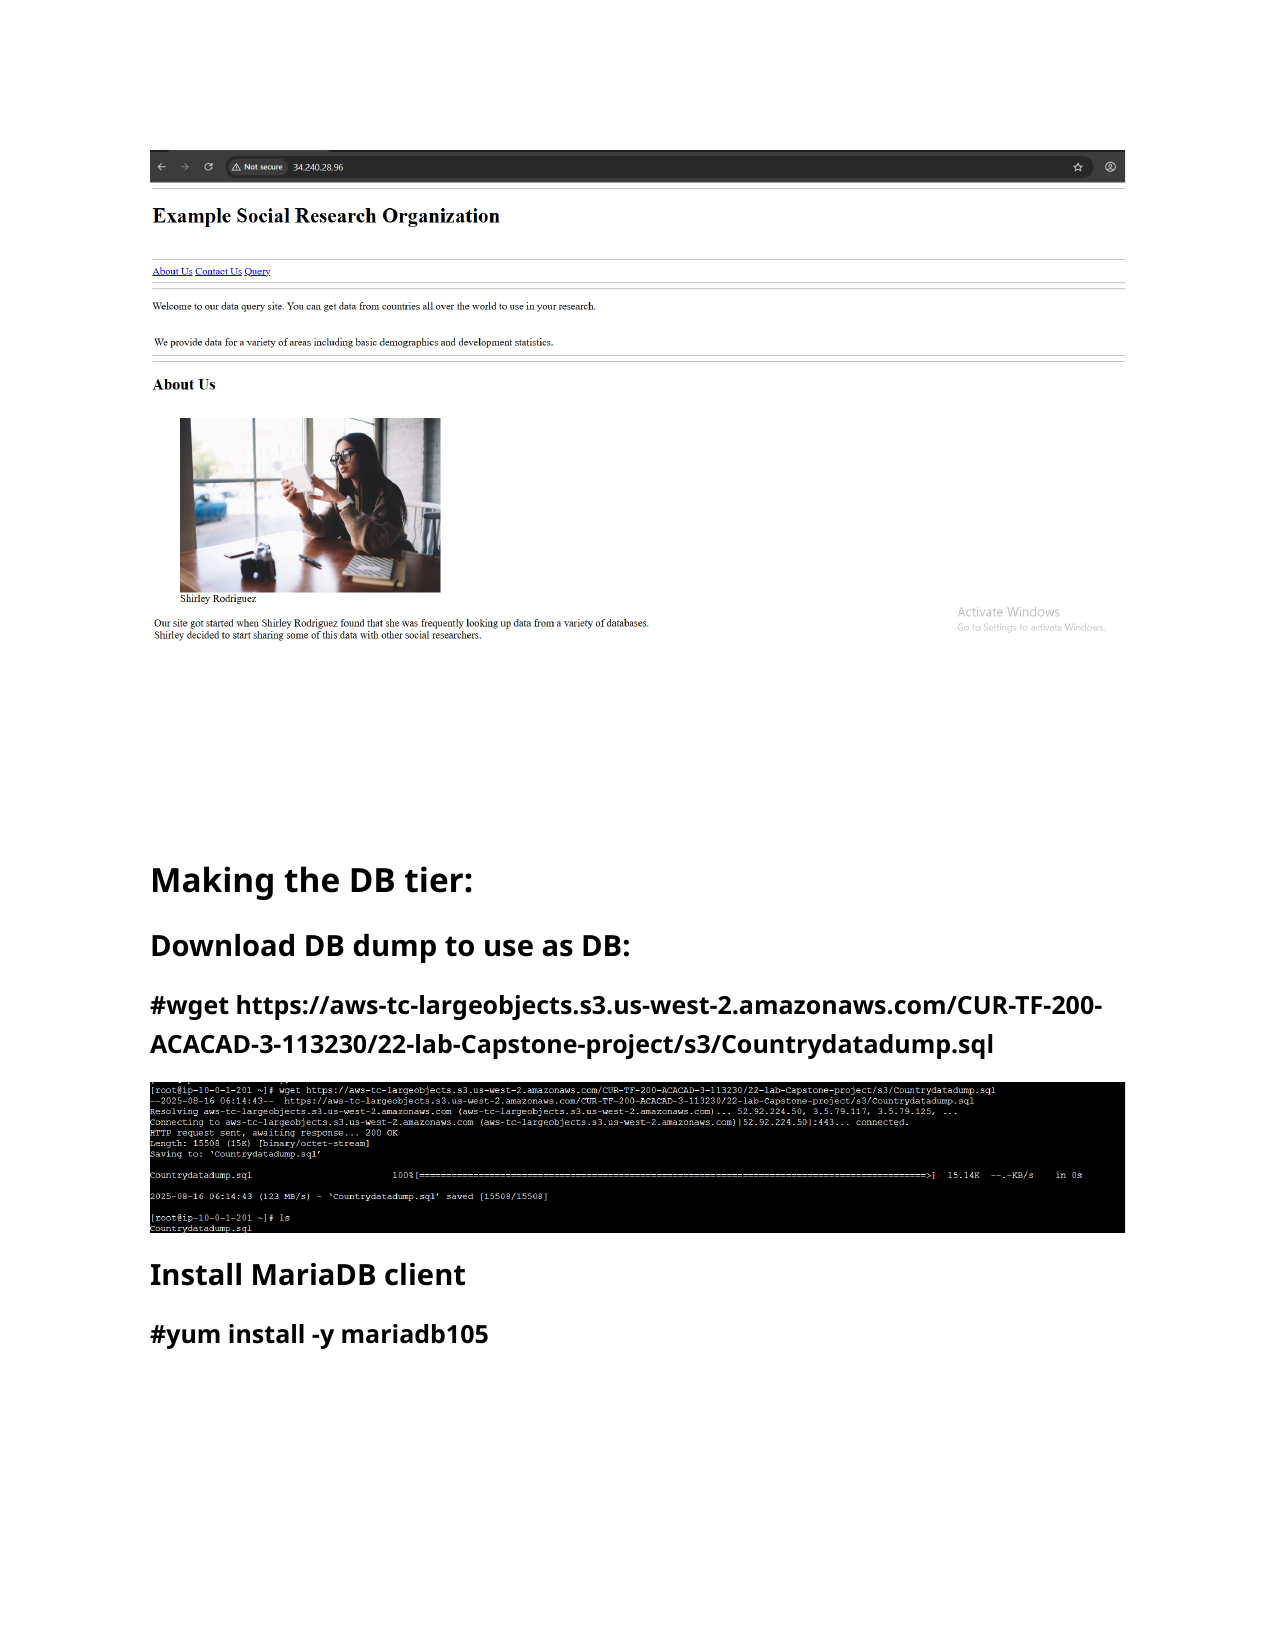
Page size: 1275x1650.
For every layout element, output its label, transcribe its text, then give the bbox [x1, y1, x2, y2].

text Making the DB tier: [150, 857, 1125, 902]
text Download DB dump to use as DB: [150, 925, 1125, 965]
picture [150, 150, 1125, 648]
text Install MariaDB client [150, 1254, 1125, 1294]
text #yum install -y mariadb105 [150, 1317, 1125, 1351]
text #wget https://aws-tc-largeobjects.s3.us-west-2.amazonaws.com/CUR-TF-200-ACACAD-3-113230/22-lab-Capstone-project/s3/Countrydatadump.sql [150, 988, 1125, 1061]
picture [150, 1082, 1125, 1233]
